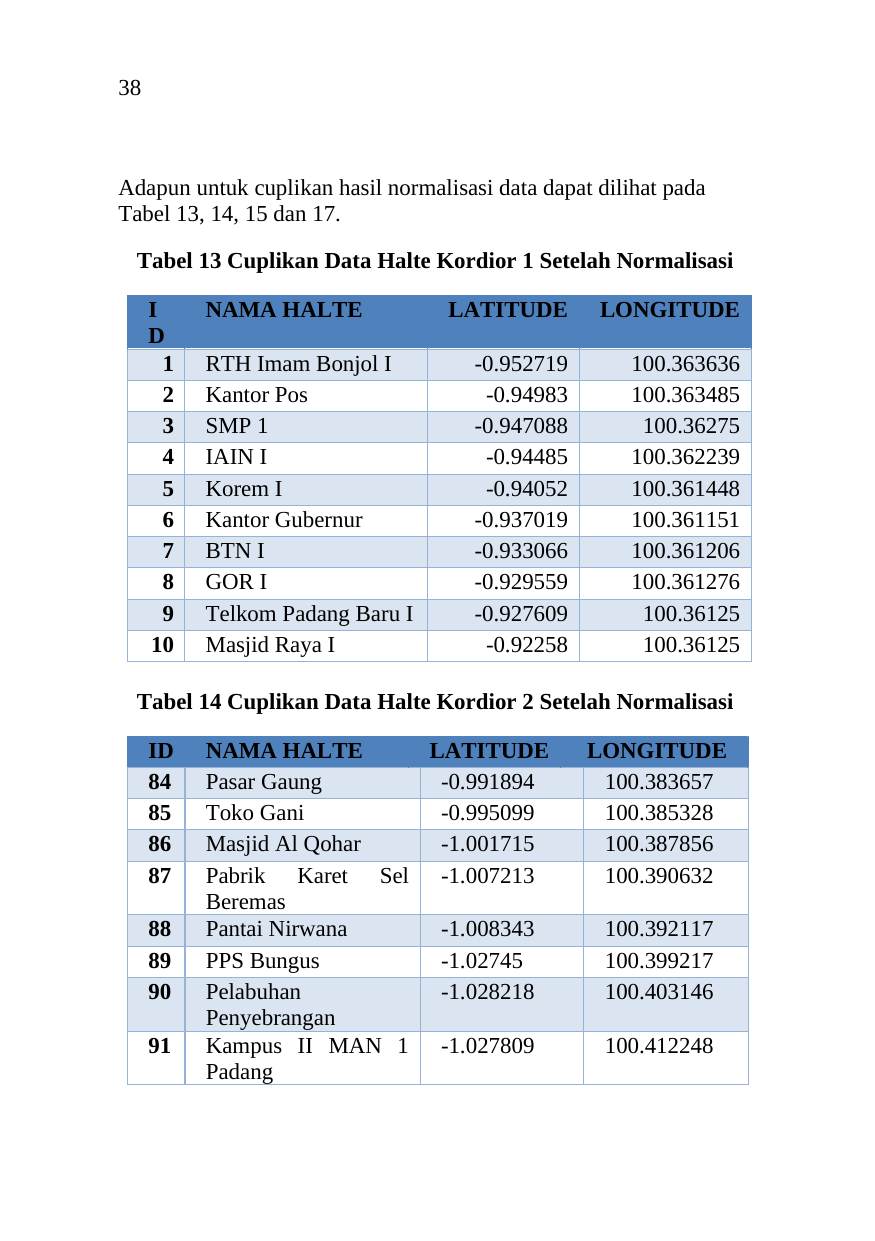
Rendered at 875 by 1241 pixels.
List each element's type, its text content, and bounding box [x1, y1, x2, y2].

table_cell 4 [128, 443, 184, 473]
table_cell 7 [128, 537, 184, 567]
table_cell Masjid Raya I [185, 631, 427, 661]
table_cell 90 [128, 978, 184, 1031]
table_cell -0.947088 [428, 412, 579, 442]
table_cell PPS Bungus [186, 947, 420, 977]
table_header ID [128, 296, 184, 348]
table_cell -0.94485 [428, 443, 579, 473]
table_cell -1.02745 [421, 947, 583, 977]
table_cell Toko Gani [186, 799, 420, 829]
table_cell Telkom Padang Baru I [185, 600, 427, 630]
table_cell 100.361448 [580, 475, 751, 505]
table_cell Pasar Gaung [186, 768, 420, 798]
text Adapun untuk cuplikan hasil normalisasi data dapat dilihat pada Tabel 13, 14, 15 dan 17. [118, 174, 752, 227]
table_cell 86 [128, 830, 184, 861]
table_cell -0.952719 [428, 350, 579, 380]
table_header LATITUDE [409, 737, 560, 767]
table_cell -0.929559 [428, 568, 579, 598]
table_cell 10 [128, 631, 184, 661]
table_cell -0.991894 [421, 768, 583, 798]
table_cell Kantor Pos [185, 381, 427, 411]
table_cell 91 [128, 1032, 184, 1084]
table_cell RTH Imam Bonjol I [185, 350, 427, 380]
table_cell 100.387856 [584, 830, 748, 861]
table_cell 100.361276 [580, 568, 751, 598]
table_cell 100.36125 [580, 600, 751, 630]
table_cell -1.008343 [421, 915, 583, 946]
table_header LONGITUDE [580, 296, 751, 348]
table_header NAMA HALTE [185, 296, 427, 348]
table_cell 84 [128, 768, 184, 798]
table_cell Korem I [185, 475, 427, 505]
table_cell 6 [128, 506, 184, 536]
table_cell 100.361151 [580, 506, 751, 536]
table_cell 100.361206 [580, 537, 751, 567]
table_cell -0.927609 [428, 600, 579, 630]
table_cell IAIN I [185, 443, 427, 473]
table_cell -0.933066 [428, 537, 579, 567]
table_cell Masjid Al Qohar [186, 830, 420, 861]
table_cell SMP 1 [185, 412, 427, 442]
table_header LATITUDE [428, 296, 579, 348]
table_cell GOR I [185, 568, 427, 598]
table_cell -0.995099 [421, 799, 583, 829]
table_cell Kantor Gubernur [185, 506, 427, 536]
table_cell 9 [128, 600, 184, 630]
table_header LONGITUDE [561, 737, 747, 767]
table_cell -1.028218 [421, 978, 583, 1031]
table_cell Pabrik Karet Sel Beremas [186, 862, 420, 914]
table_cell 88 [128, 915, 184, 946]
table_cell -1.027809 [421, 1032, 583, 1084]
table_cell 100.412248 [584, 1032, 748, 1084]
table_cell 89 [128, 947, 184, 977]
table_cell 100.363485 [580, 381, 751, 411]
table_cell 100.403146 [584, 978, 748, 1031]
table_cell 100.36275 [580, 412, 751, 442]
table_cell 100.390632 [584, 862, 748, 914]
table_cell 100.385328 [584, 799, 748, 829]
table_cell -0.937019 [428, 506, 579, 536]
table_cell 2 [128, 381, 184, 411]
table_cell -0.94983 [428, 381, 579, 411]
table_cell Kampus II MAN 1 Padang [186, 1032, 420, 1084]
table_cell 87 [128, 862, 184, 914]
table_header NAMA HALTE [186, 737, 408, 767]
table_cell -0.92258 [428, 631, 579, 661]
table_cell 100.392117 [584, 915, 748, 946]
table_cell Pantai Nirwana [186, 915, 420, 946]
table_header ID [128, 737, 184, 767]
table_cell 3 [128, 412, 184, 442]
table_cell Pelabuhan Penyebrangan [186, 978, 420, 1031]
table_cell -1.001715 [421, 830, 583, 861]
table_cell 1 [128, 350, 184, 380]
table_cell 100.363636 [580, 350, 751, 380]
table_cell 5 [128, 475, 184, 505]
table_cell 100.399217 [584, 947, 748, 977]
table_cell BTN I [185, 537, 427, 567]
table_cell 8 [128, 568, 184, 598]
table_cell -0.94052 [428, 475, 579, 505]
table_cell 100.362239 [580, 443, 751, 473]
table_cell 85 [128, 799, 184, 829]
table_cell -1.007213 [421, 862, 583, 914]
table_cell 100.36125 [580, 631, 751, 661]
table_cell 100.383657 [584, 768, 748, 798]
